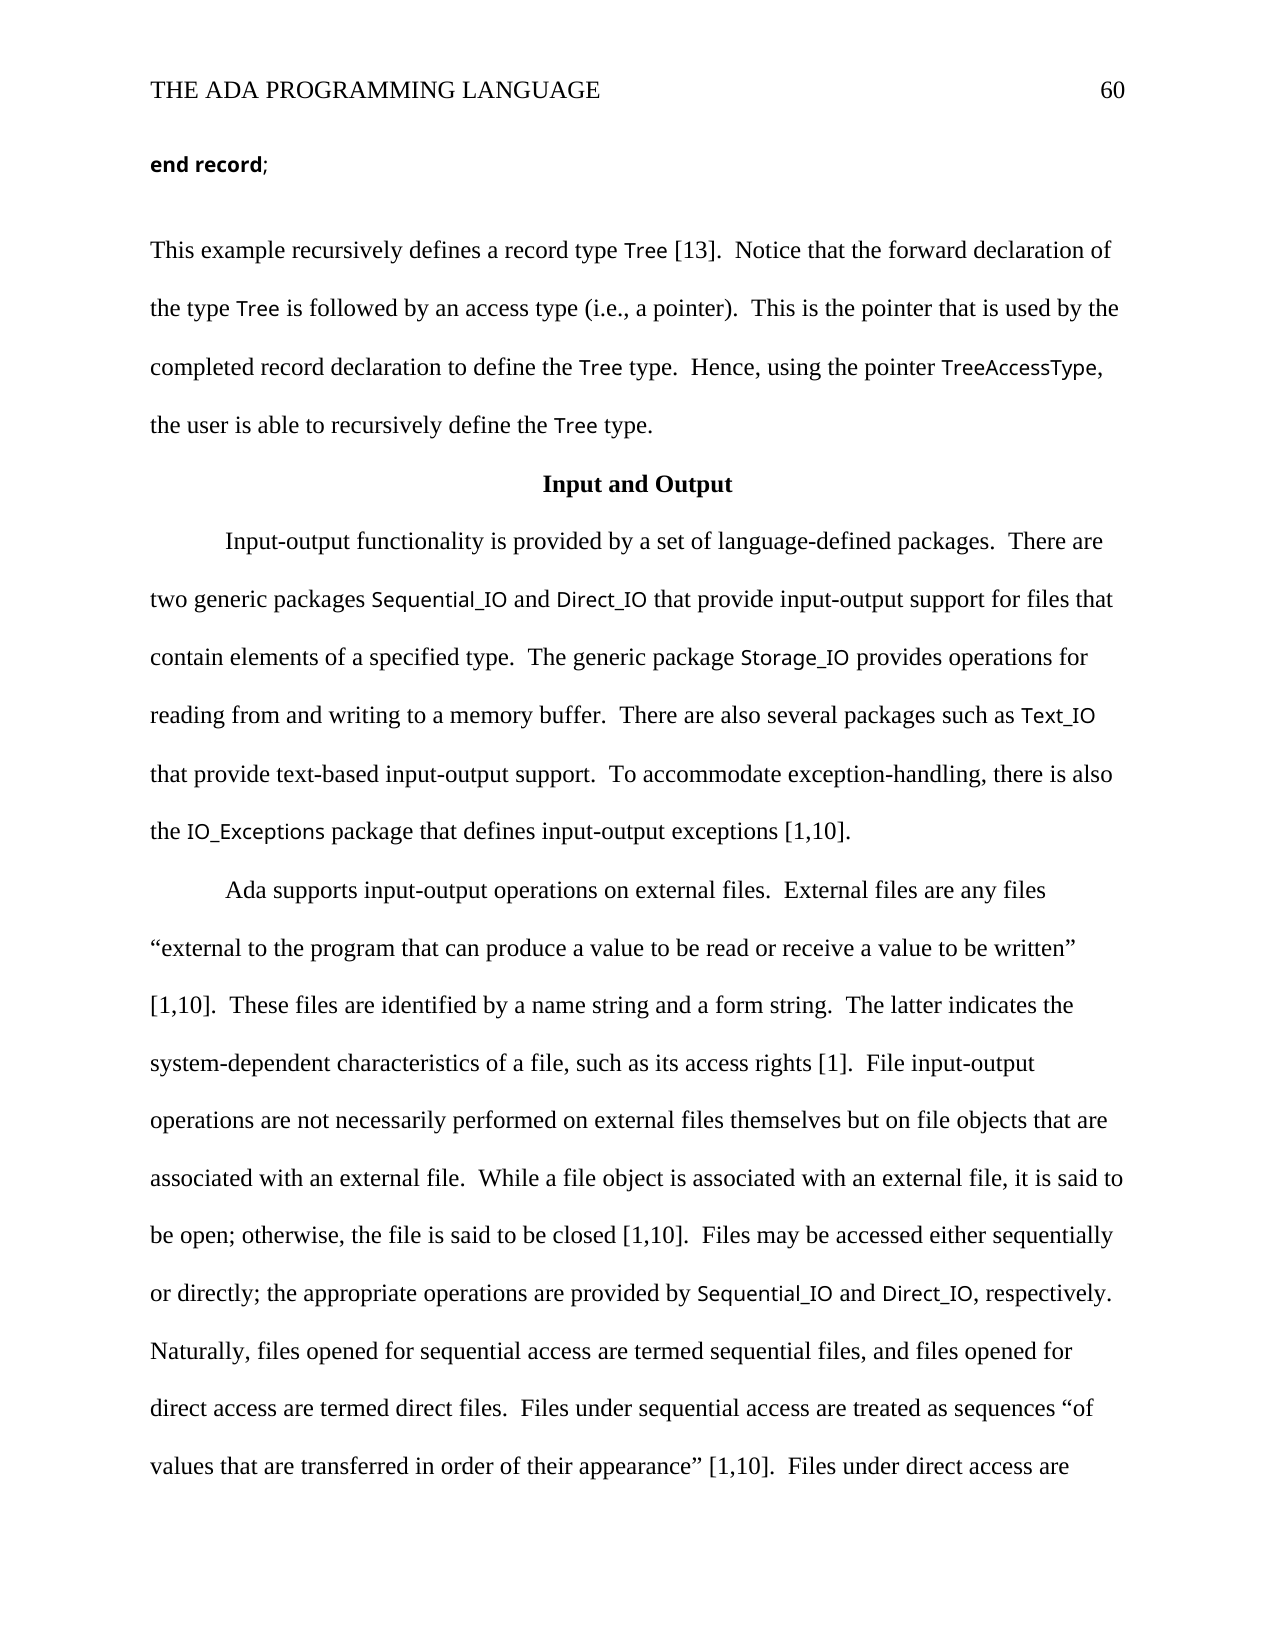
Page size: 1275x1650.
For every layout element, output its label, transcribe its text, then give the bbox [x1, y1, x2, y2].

text This example recursively defines a record type Tree [13]. Notice that the forward declaration of the type Tree is followed by an access type (i.e., a pointer). This is the pointer that is used by the completed record declaration to define the Tree type. Hence, using the pointer TreeAccessType, the user is able to recursively define the Tree type. [150, 235, 1125, 439]
text end record; [150, 150, 1125, 178]
text Input and Output [150, 469, 1125, 498]
text Input-output functionality is provided by a set of language-defined packages. There are two generic packages Sequential_IO and Direct_IO that provide input-output support for files that contain elements of a specified type. The generic package Storage_IO provides operations for reading from and writing to a memory buffer. There are also several packages such as Text_IO that provide text-based input-output support. To accommodate exception-handling, there is also the IO_Exceptions package that defines input-output exceptions [1,10]. [150, 526, 1125, 846]
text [150, 875, 1125, 1479]
